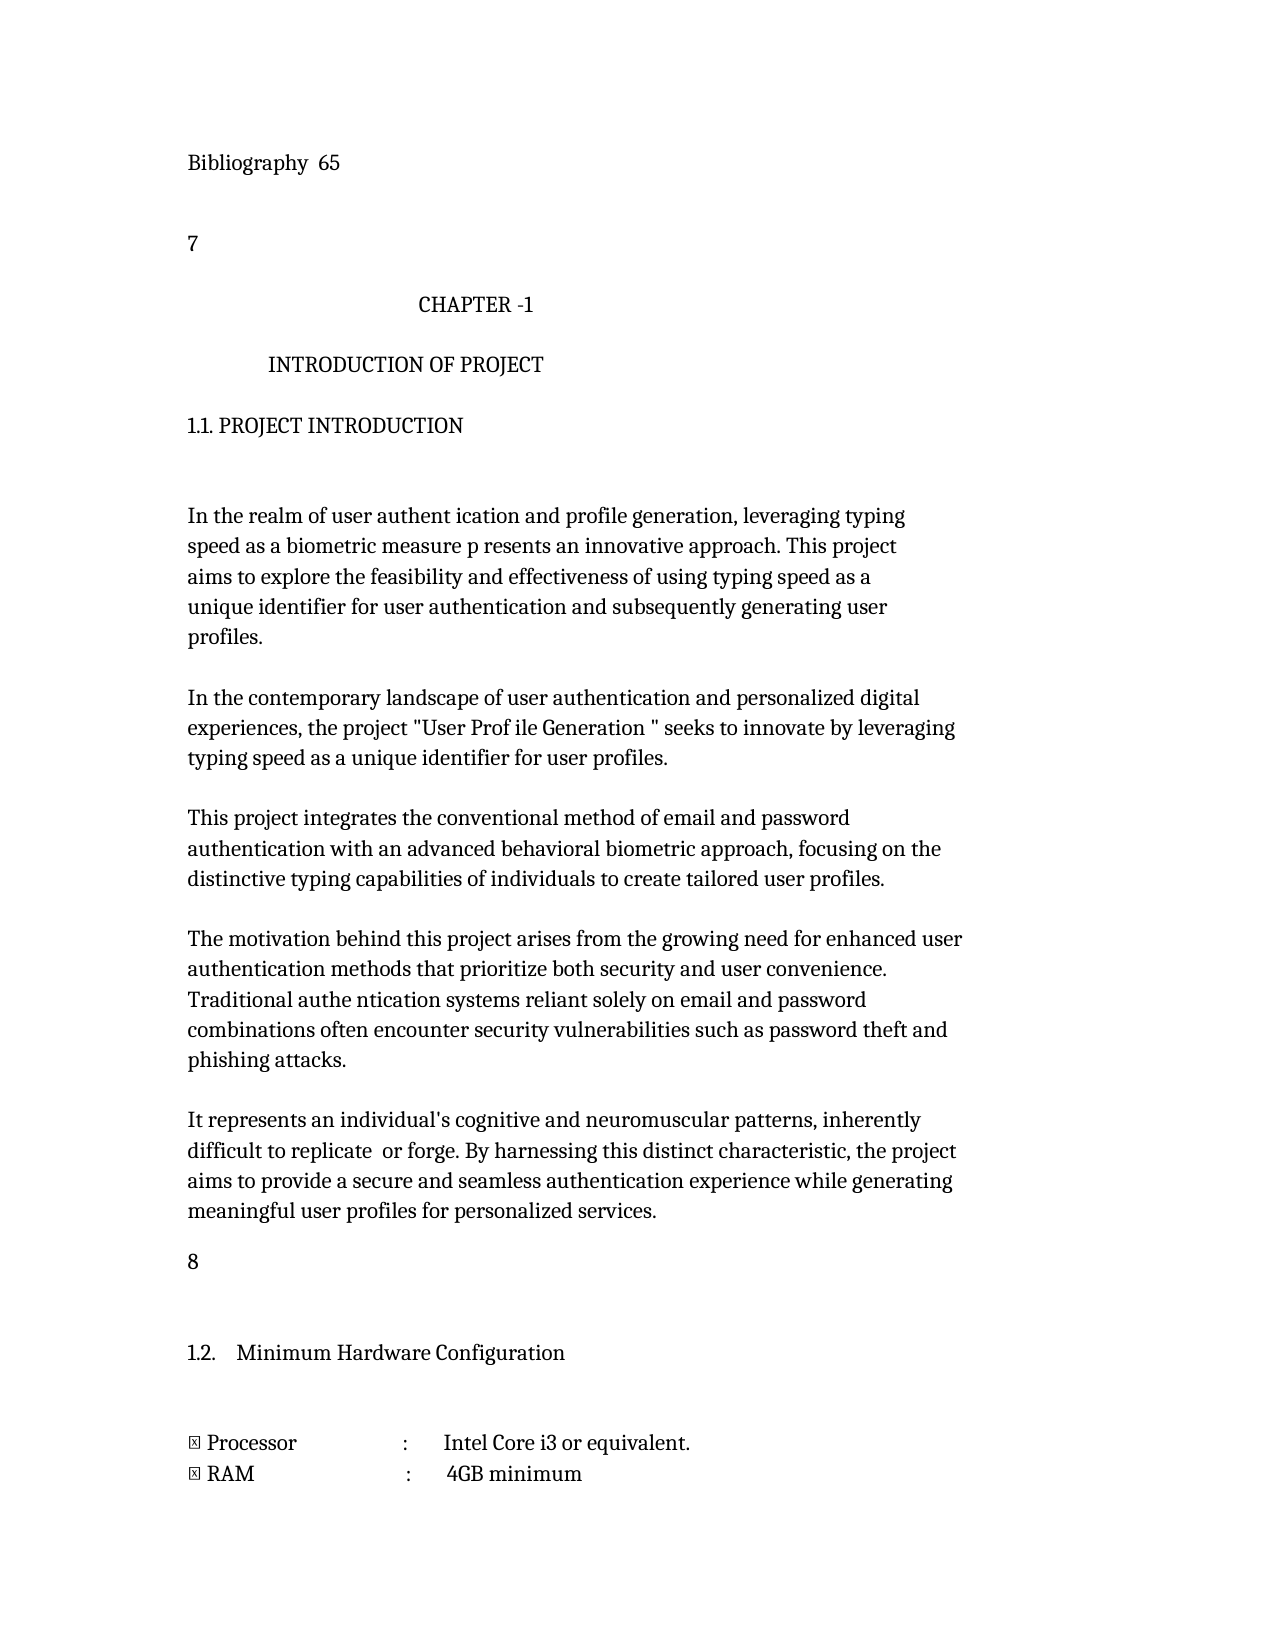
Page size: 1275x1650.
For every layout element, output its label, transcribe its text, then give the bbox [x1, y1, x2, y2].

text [187, 150, 1087, 207]
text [187, 1249, 1087, 1487]
text 7 CHAPTER -1 INTRODUCTION OF PROJECT 1.1. PROJECT INTRODUCTION In the realm of user authent ication and profile generation, leveraging typing speed as a biometric measure p resents an innovative approach. This project aims to explore the feasibility and effectiveness of using typing speed as a unique identifier for user authentication and subsequently generating user profiles. In the contemporary landscape of user authentication and personalized digital experiences, the project "User Prof ile Generation " seeks to innovate by leveraging typing speed as a unique identifier for user profiles. This project integrates the conventional method of email and password authentication with an advanced behavioral biometric approach, focusing on the distinctive typing capabilities of individuals to create tailored user profiles. The motivation behind this project arises from the growing need for enhanced user authentication methods that prioritize both security and user convenience. Traditional authe ntication systems reliant solely on email and password combinations often encounter security vulnerabilities such as password theft and phishing attacks. It represents an individual's cognitive and neuromuscular patterns, inherently difficult to replicate or forge. By harnessing this distinct characteristic, the project aims to provide a secure and seamless authentication experience while generating meaningful user profiles for personalized services. [187, 231, 1087, 1224]
